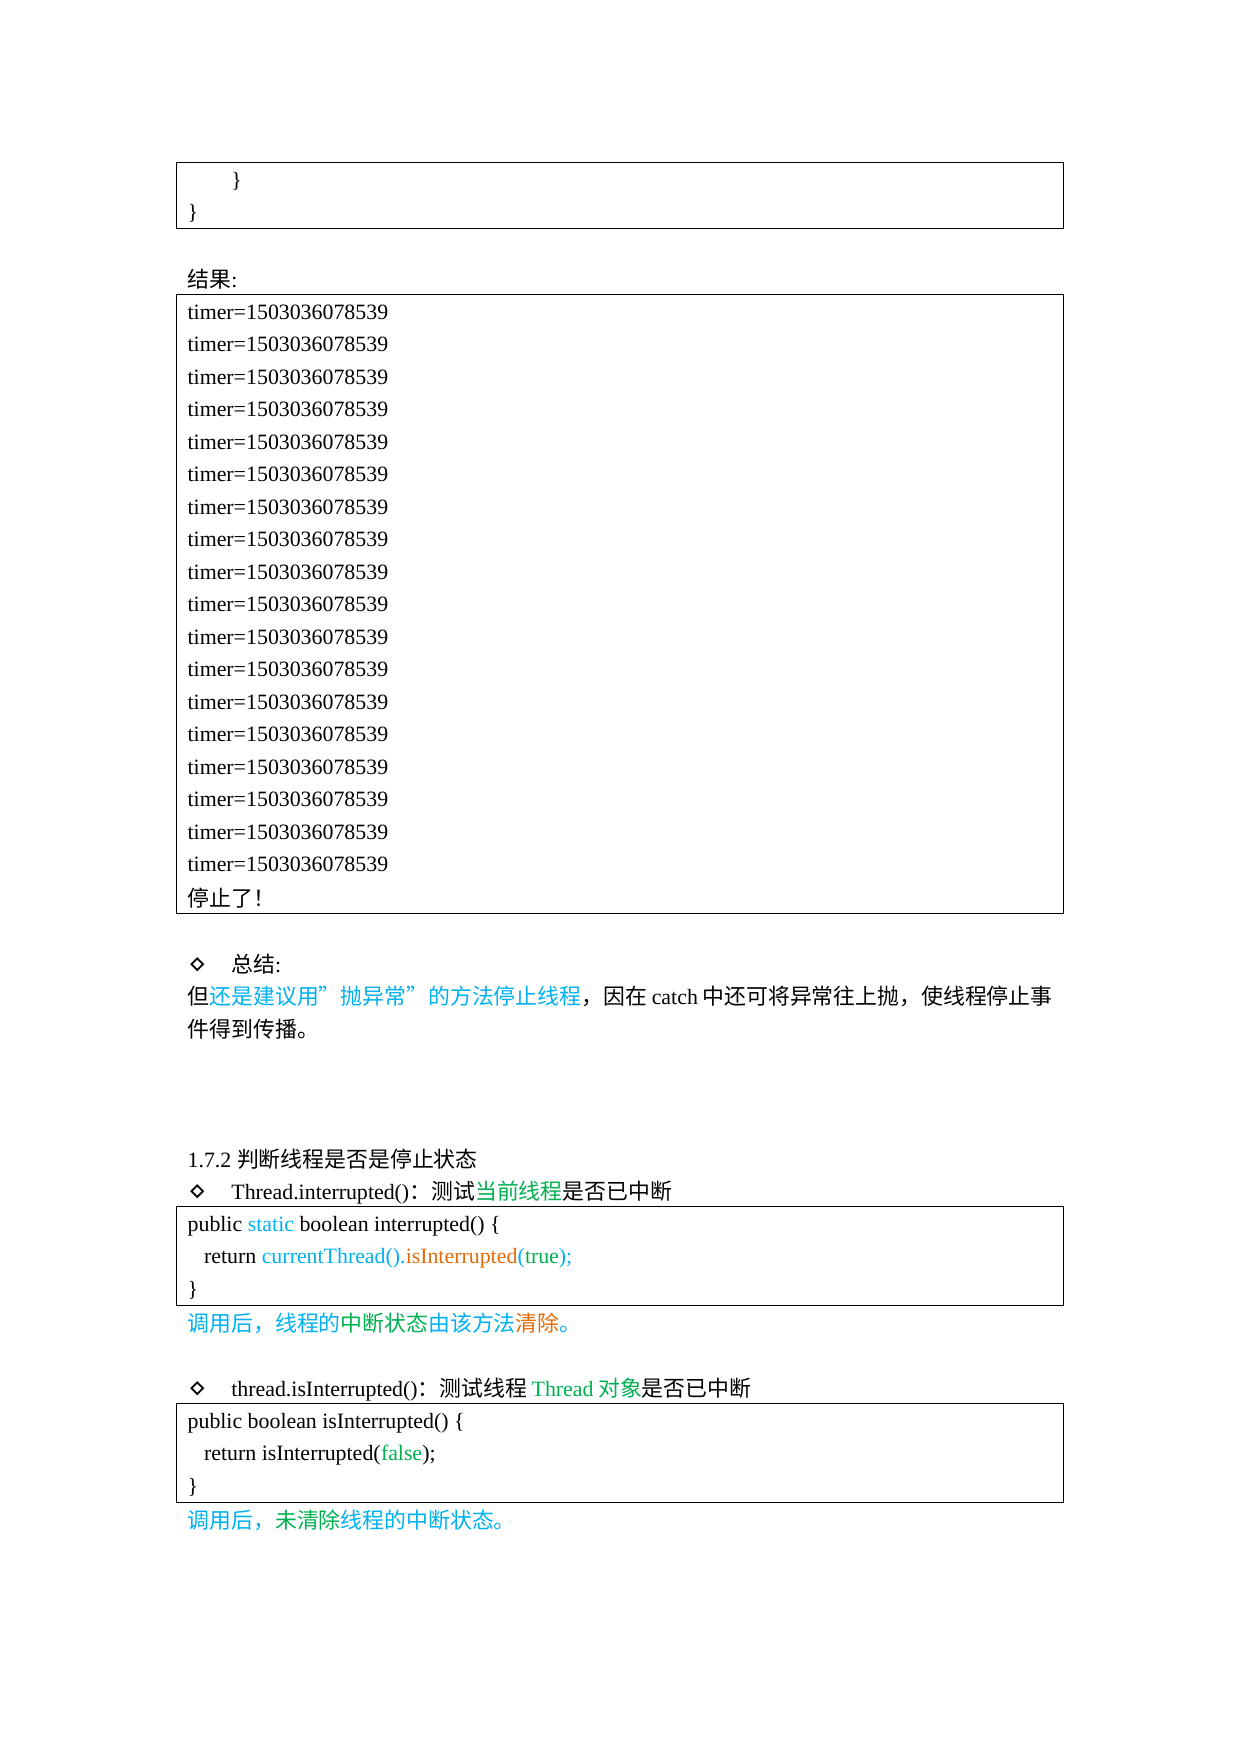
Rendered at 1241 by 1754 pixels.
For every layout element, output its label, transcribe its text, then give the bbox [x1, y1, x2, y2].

text 结果: [187, 262, 1053, 294]
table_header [177, 163, 1063, 228]
text 1.7.2 判断线程是否是停止状态 [187, 1141, 1053, 1174]
text 但还是建议用”抛异常”的方法停止线程，因在catch中还可将异常往上抛，使线程停止事件得到传播。 [187, 979, 1053, 1044]
text 调用后，未清除线程的中断状态。 [187, 1503, 1053, 1535]
text 调用后，线程的中断状态由该方法清除。 [187, 1306, 1053, 1338]
table_header public boolean isInterrupted() { return isInterrupted(false); } [177, 1404, 1063, 1502]
list thread.isInterrupted()：测试线程Thread对象是否已中断 [187, 1371, 1053, 1403]
list Thread.interrupted()：测试当前线程是否已中断 [187, 1174, 1053, 1206]
table_header timer=1503036078539 timer=1503036078539 timer=1503036078539 timer=1503036078539 timer=1503036078539 timer=1503036078539 timer=1503036078539 timer=1503036078539 timer=1503036078539 timer=1503036078539 timer=1503036078539 timer=1503036078539 timer=1503036078539 timer=1503036078539 timer=1503036078539 timer=1503036078539 timer=1503036078539 timer=1503036078539 停止了！ [177, 295, 1063, 913]
list 总结: [187, 946, 1053, 979]
table_header public static boolean interrupted() { return currentThread().isInterrupted(true); } [177, 1207, 1063, 1305]
